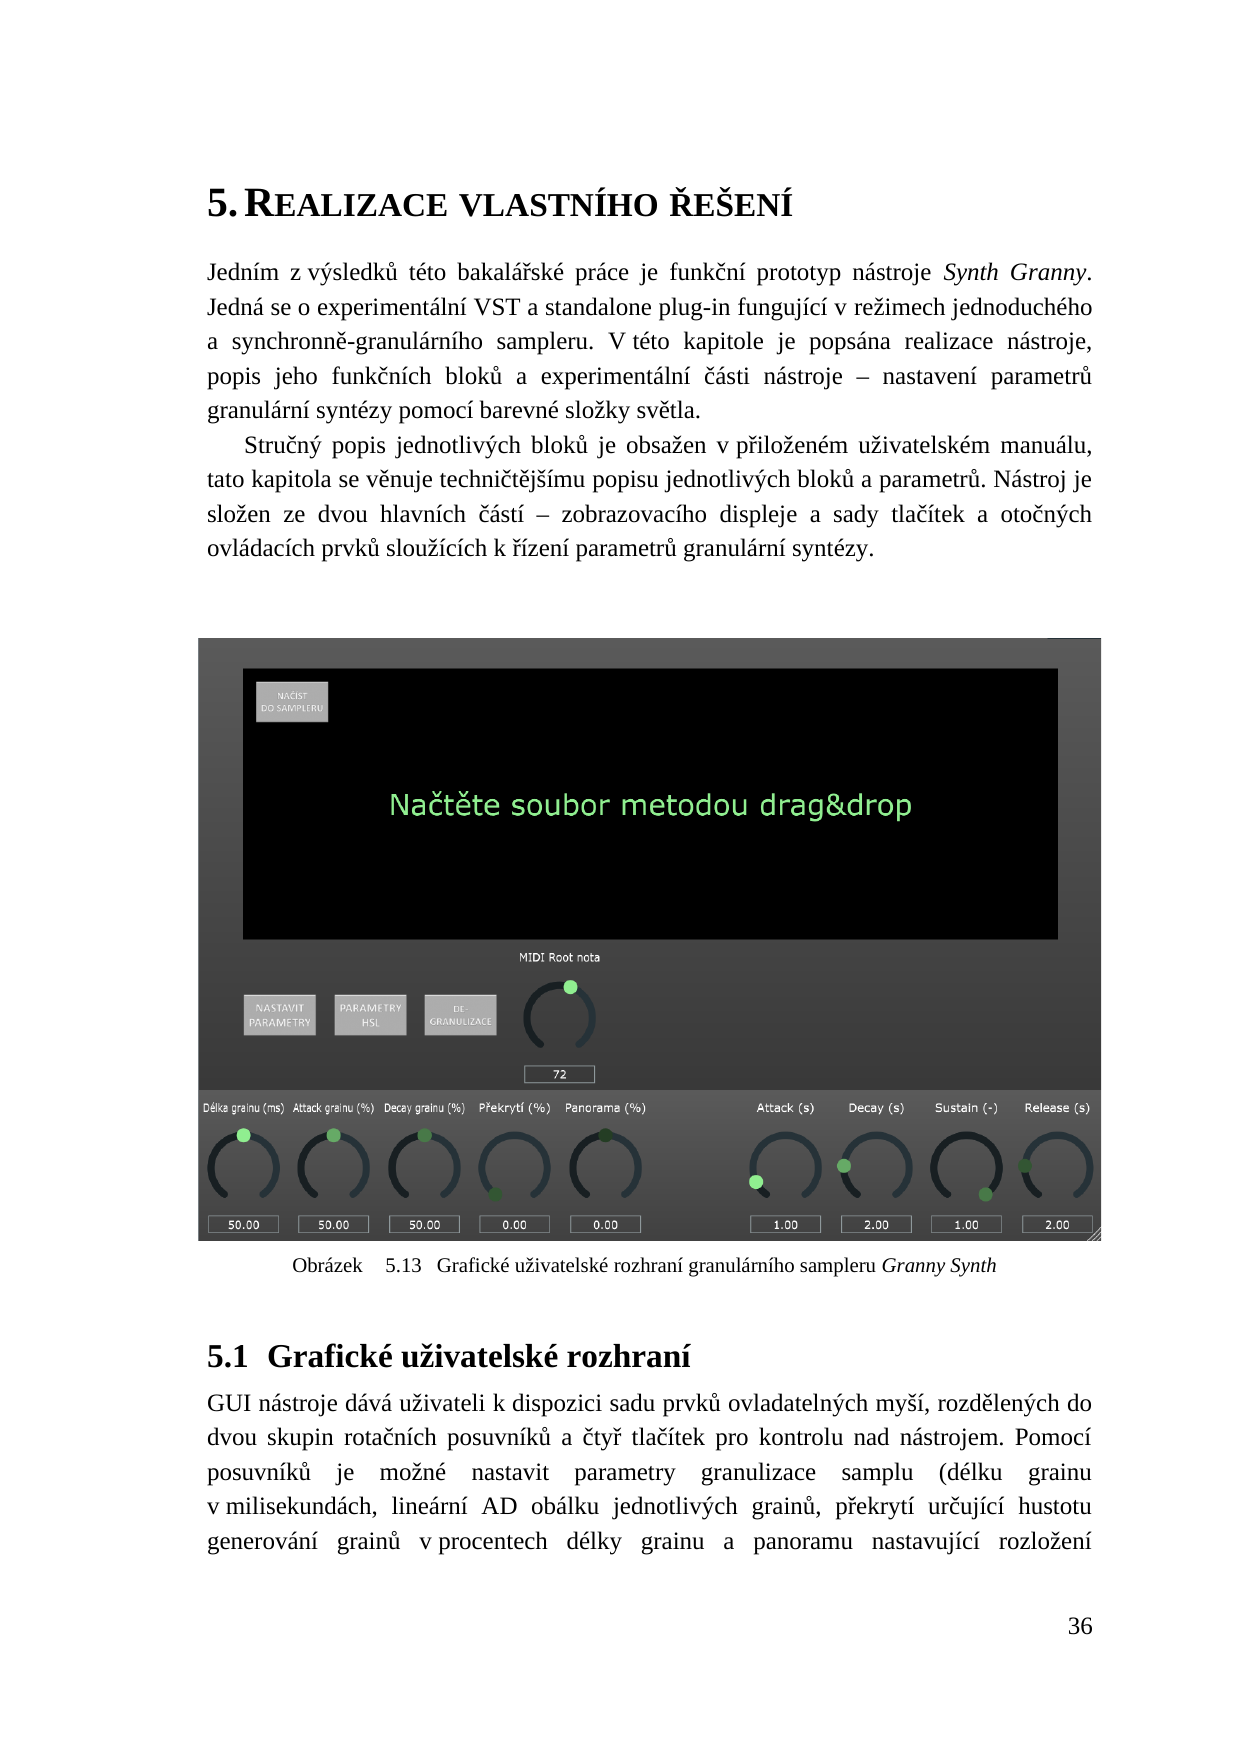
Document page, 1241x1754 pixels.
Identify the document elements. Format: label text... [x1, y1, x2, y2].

picture [198, 638, 1102, 1241]
text Stručný popis jednotlivých bloků je obsažen v přiloženém uživatelském manuálu, tato kapitola se věnuje techničtějšímu popisu jednotlivých bloků a parametrů. Nástroj je složen ze dvou hlavních částí – zobrazovacího displeje a sady tlačítek a otočných ovládacích prvků sloužících k řízení parametrů granulární syntézy. [207, 430, 1092, 562]
subtitle Realizace vlastního řešení [207, 177, 1092, 225]
text Jedním z výsledků této bakalářské práce je funkční prototyp nástroje Synth Granny. Jedná se o experimentální VST a standalone plug-in fungující v režimech jednoduchého a synchronně-granulárního sampleru. V této kapitole je popsána realizace nástroje, popis jeho funkčních bloků a experimentální části nástroje – nastavení parametrů granulární syntézy pomocí barevné složky světla. [207, 257, 1092, 424]
subtitle Grafické uživatelské rozhraní [207, 1336, 1092, 1374]
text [207, 1388, 1092, 1555]
table_header [196, 568, 1104, 1241]
table_cell Obrázek [196, 1241, 374, 1298]
